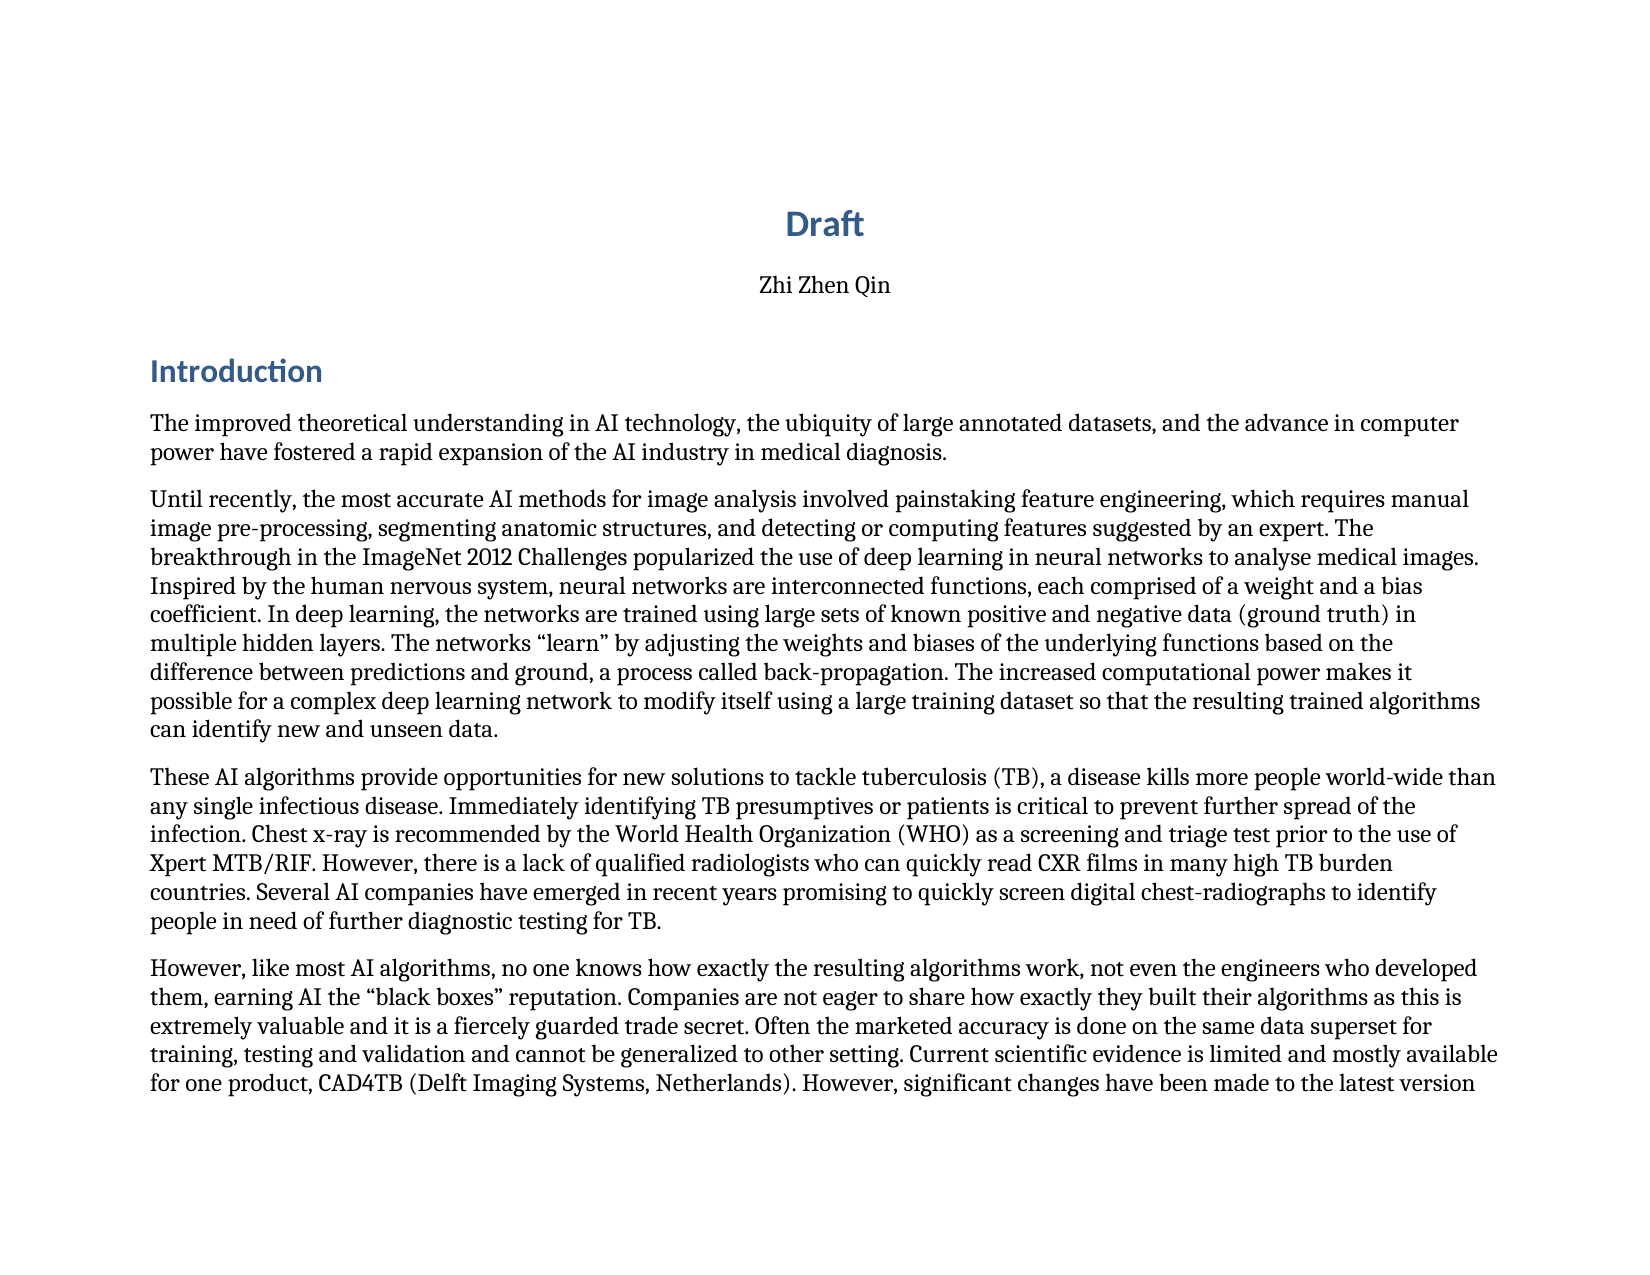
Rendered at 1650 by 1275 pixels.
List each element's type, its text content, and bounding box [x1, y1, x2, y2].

text These AI algorithms provide opportunities for new solutions to tackle tuberculosis (TB), a disease kills more people world-wide than any single infectious disease. Immediately identifying TB presumptives or patients is critical to prevent further spread of the infection. Chest x-ray is recommended by the World Health Organization (WHO) as a screening and triage test prior to the use of Xpert MTB/RIF. However, there is a lack of qualified radiologists who can quickly read CXR films in many high TB burden countries. Several AI companies have emerged in recent years promising to quickly screen digital chest-radiographs to identify people in need of further diagnostic testing for TB. [150, 763, 1500, 935]
text Zhi Zhen Qin [150, 271, 1500, 299]
subtitle Introduction [150, 349, 1500, 390]
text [150, 954, 1500, 1098]
title Draft [150, 200, 1500, 246]
text Until recently, the most accurate AI methods for image analysis involved painstaking feature engineering, which requires manual image pre-processing, segmenting anatomic structures, and detecting or computing features suggested by an expert. The breakthrough in the ImageNet 2012 Challenges popularized the use of deep learning in neural networks to analyse medical images. Inspired by the human nervous system, neural networks are interconnected functions, each comprised of a weight and a bias coefficient. In deep learning, the networks are trained using large sets of known positive and negative data (ground truth) in multiple hidden layers. The networks “learn” by adjusting the weights and biases of the underlying functions based on the difference between predictions and ground, a process called back-propagation. The increased computational power makes it possible for a complex deep learning network to modify itself using a large training dataset so that the resulting trained algorithms can identify new and unseen data. [150, 485, 1500, 744]
text The improved theoretical understanding in AI technology, the ubiquity of large annotated datasets, and the advance in computer power have fostered a rapid expansion of the AI industry in medical diagnosis. [150, 409, 1500, 467]
